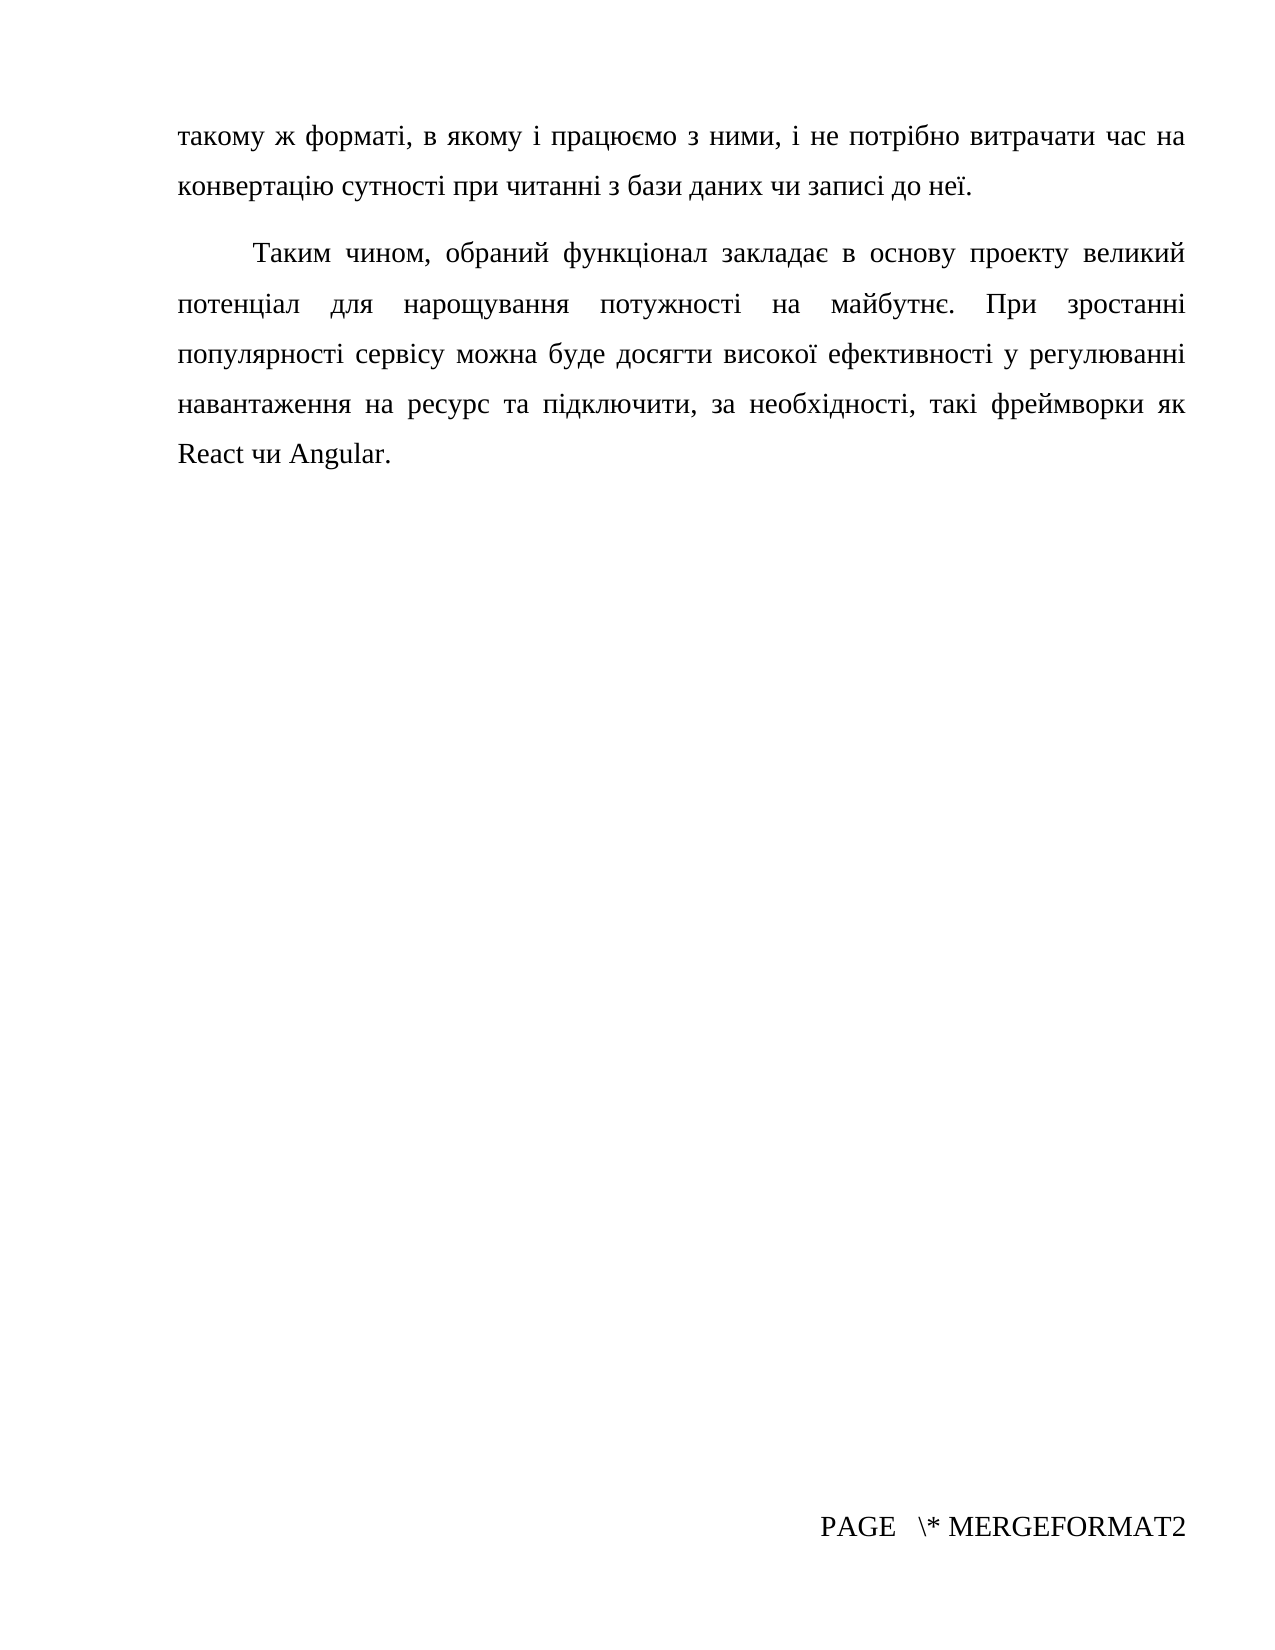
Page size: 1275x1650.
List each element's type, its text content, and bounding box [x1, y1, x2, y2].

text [177, 118, 1186, 202]
text Таким чином, обраний функціонал закладає в основу проекту великий потенціал для нарощування потужності на майбутнє. При зростанні популярності сервісу можна буде досягти високої ефективності у регулюванні навантаження на ресурс та підключити, за необхідності, такі фреймворки як React чи Angular. [177, 235, 1186, 470]
